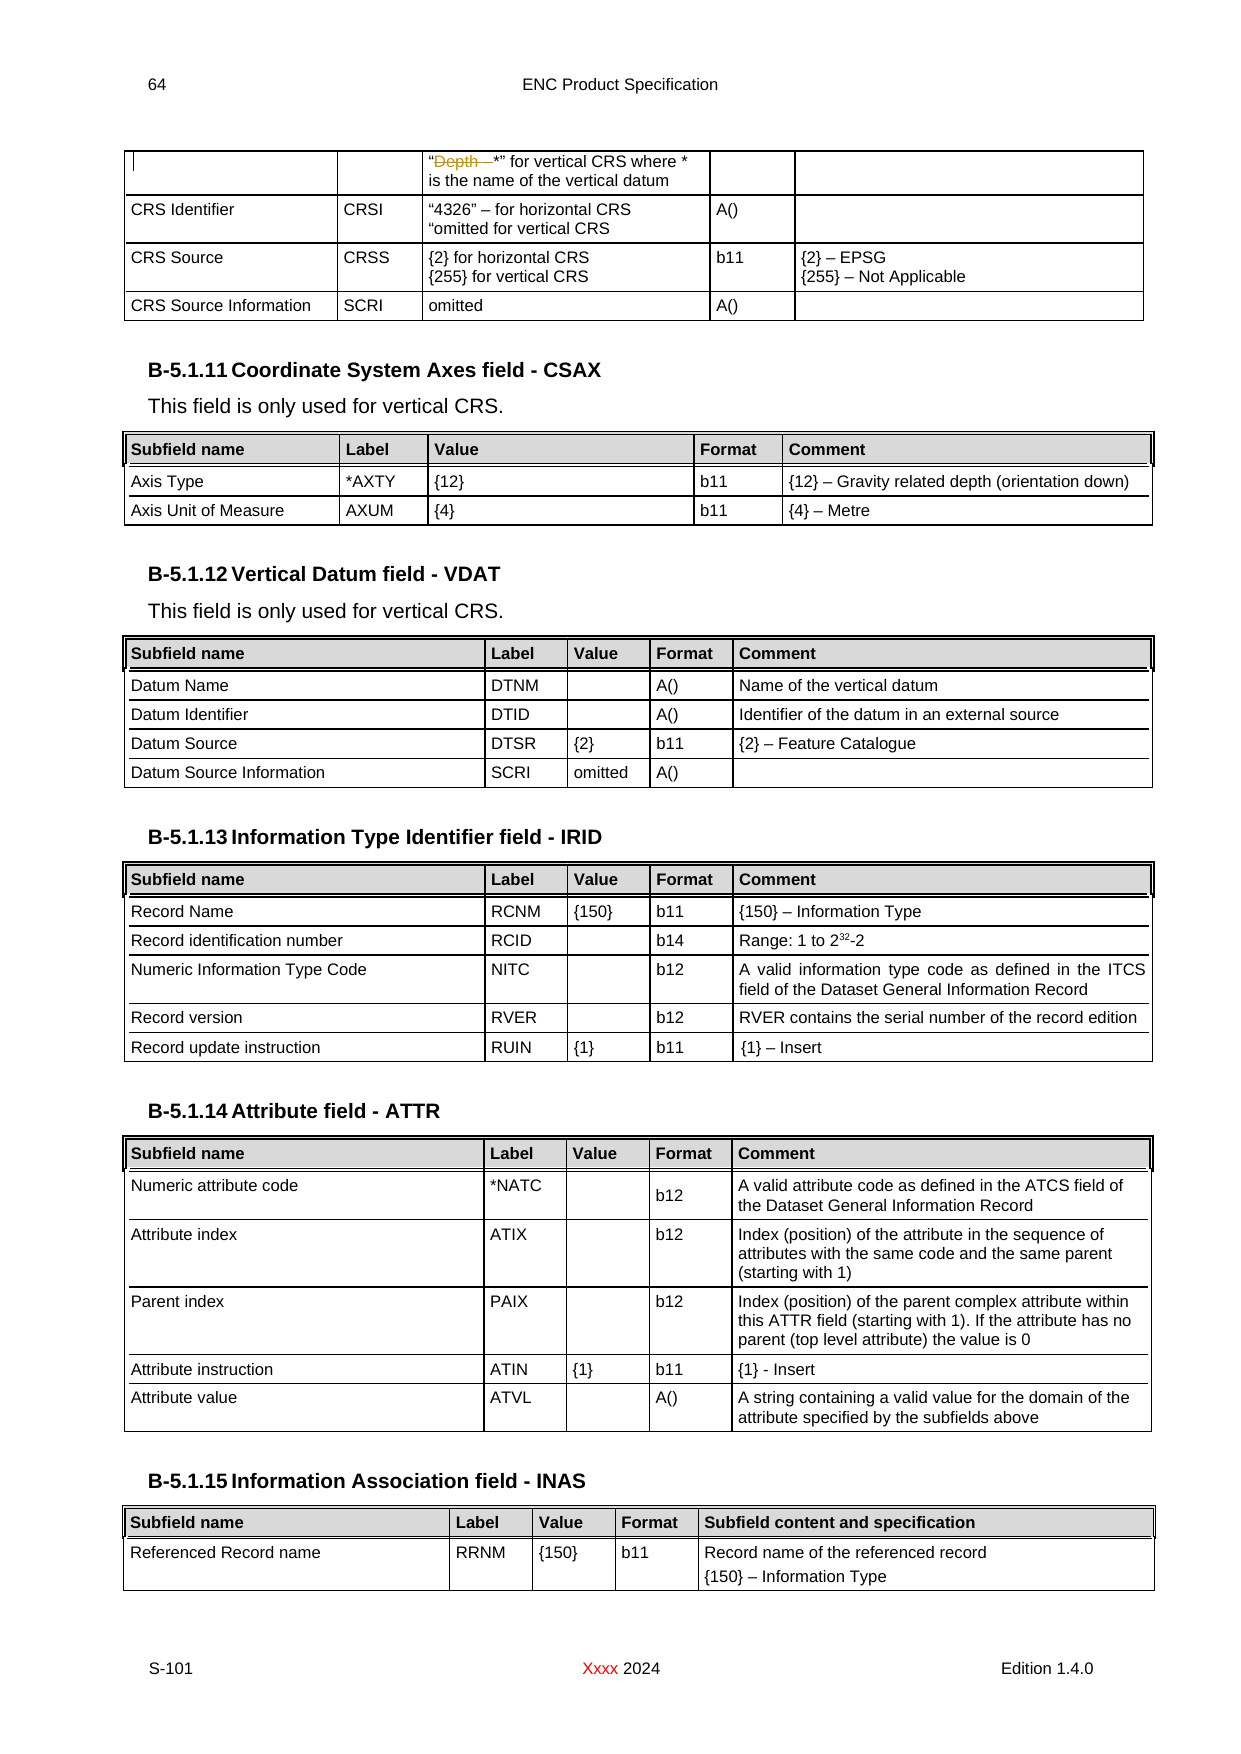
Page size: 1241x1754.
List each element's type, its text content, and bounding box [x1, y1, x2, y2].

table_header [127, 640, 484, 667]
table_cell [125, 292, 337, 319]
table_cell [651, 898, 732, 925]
list Information Association field - INAS [148, 1469, 1094, 1493]
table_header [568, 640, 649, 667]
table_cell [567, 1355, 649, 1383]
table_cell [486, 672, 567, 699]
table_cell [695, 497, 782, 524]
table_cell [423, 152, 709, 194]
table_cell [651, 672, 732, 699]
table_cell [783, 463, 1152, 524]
list Attribute field - ATTR [148, 1099, 1094, 1123]
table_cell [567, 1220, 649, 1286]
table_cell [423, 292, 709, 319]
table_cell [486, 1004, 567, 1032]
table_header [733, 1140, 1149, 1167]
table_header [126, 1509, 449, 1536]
list Vertical Datum field - VDAT [148, 562, 1094, 586]
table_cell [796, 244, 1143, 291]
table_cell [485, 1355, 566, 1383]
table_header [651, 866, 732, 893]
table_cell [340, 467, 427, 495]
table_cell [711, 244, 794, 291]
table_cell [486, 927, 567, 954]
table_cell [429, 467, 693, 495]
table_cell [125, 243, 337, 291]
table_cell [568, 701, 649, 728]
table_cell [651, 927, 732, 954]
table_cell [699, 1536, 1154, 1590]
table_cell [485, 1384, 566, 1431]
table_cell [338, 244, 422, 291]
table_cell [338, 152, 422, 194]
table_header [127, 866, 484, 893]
list This field is only used for vertical CRS. [148, 598, 1094, 622]
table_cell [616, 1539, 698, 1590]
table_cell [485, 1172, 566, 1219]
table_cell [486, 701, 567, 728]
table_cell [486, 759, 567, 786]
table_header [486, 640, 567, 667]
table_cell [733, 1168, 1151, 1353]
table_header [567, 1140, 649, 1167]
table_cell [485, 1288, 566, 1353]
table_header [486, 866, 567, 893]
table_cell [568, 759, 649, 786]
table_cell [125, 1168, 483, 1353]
list Coordinate System Axes field - CSAX [148, 358, 1094, 382]
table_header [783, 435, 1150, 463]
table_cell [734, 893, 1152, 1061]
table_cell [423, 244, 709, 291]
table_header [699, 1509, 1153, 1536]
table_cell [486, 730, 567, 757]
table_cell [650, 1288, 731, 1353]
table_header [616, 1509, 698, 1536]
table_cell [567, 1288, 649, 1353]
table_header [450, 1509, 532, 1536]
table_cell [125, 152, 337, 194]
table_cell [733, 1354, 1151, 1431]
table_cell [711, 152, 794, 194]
list Information Type Identifier field - IRID [148, 824, 1094, 848]
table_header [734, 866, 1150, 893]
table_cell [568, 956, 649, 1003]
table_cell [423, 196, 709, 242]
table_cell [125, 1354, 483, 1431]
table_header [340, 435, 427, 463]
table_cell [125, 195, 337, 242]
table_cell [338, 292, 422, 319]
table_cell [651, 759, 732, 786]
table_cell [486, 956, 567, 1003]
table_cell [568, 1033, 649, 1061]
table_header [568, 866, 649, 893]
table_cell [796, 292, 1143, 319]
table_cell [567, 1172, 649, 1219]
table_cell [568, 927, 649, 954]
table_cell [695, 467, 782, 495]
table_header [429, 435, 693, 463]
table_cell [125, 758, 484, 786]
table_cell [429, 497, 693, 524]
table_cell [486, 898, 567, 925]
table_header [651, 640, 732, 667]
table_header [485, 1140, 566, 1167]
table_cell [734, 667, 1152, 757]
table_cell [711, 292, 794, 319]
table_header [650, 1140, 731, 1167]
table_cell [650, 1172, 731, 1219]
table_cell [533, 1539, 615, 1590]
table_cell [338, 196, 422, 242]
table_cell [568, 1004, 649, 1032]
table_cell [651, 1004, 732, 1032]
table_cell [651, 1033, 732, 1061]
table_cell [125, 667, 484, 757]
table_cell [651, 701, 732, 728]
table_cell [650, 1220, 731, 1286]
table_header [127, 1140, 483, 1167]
text This field is only used for vertical CRS. [148, 394, 1094, 418]
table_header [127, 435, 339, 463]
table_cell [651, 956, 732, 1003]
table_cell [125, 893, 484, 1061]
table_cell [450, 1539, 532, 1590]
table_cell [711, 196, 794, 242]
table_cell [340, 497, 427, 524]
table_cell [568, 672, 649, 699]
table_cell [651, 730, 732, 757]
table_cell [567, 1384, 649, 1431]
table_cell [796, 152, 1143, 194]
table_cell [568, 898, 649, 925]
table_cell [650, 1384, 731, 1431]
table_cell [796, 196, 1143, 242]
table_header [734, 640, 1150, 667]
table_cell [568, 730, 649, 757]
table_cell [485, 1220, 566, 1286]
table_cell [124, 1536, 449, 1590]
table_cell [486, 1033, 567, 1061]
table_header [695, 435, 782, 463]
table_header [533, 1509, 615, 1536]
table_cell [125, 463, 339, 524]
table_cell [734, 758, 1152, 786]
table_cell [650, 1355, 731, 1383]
